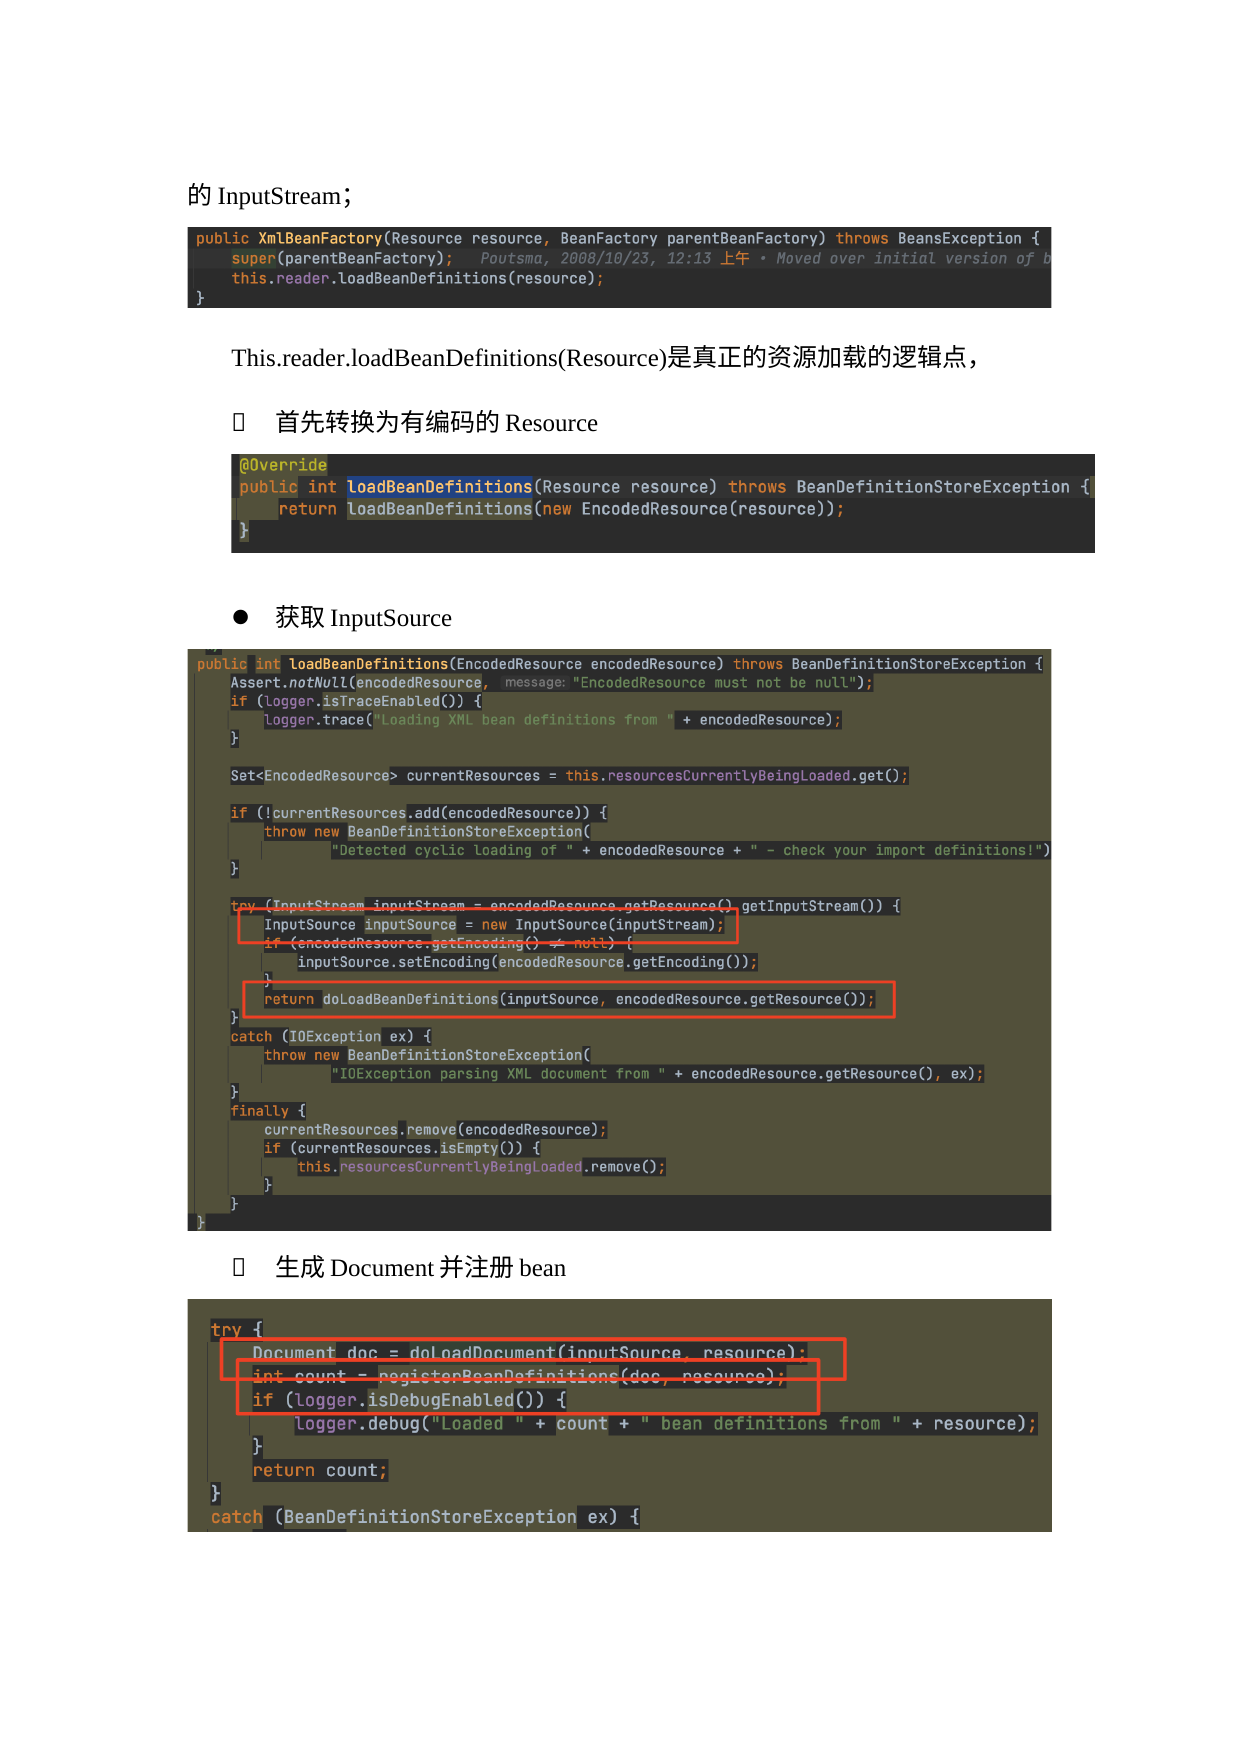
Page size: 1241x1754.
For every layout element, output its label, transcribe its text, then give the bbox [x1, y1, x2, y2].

list 获取InputSource [231, 584, 1053, 649]
list 首先转换为有编码的Resource [231, 389, 1053, 454]
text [187, 162, 1053, 227]
picture [187, 649, 1052, 1231]
picture [187, 227, 1052, 308]
picture [187, 1299, 1052, 1532]
picture [231, 454, 1095, 553]
text This.reader.loadBeanDefinitions(Resource)是真正的资源加载的逻辑点， [187, 324, 1053, 389]
list 生成Document并注册bean [231, 1234, 1053, 1299]
